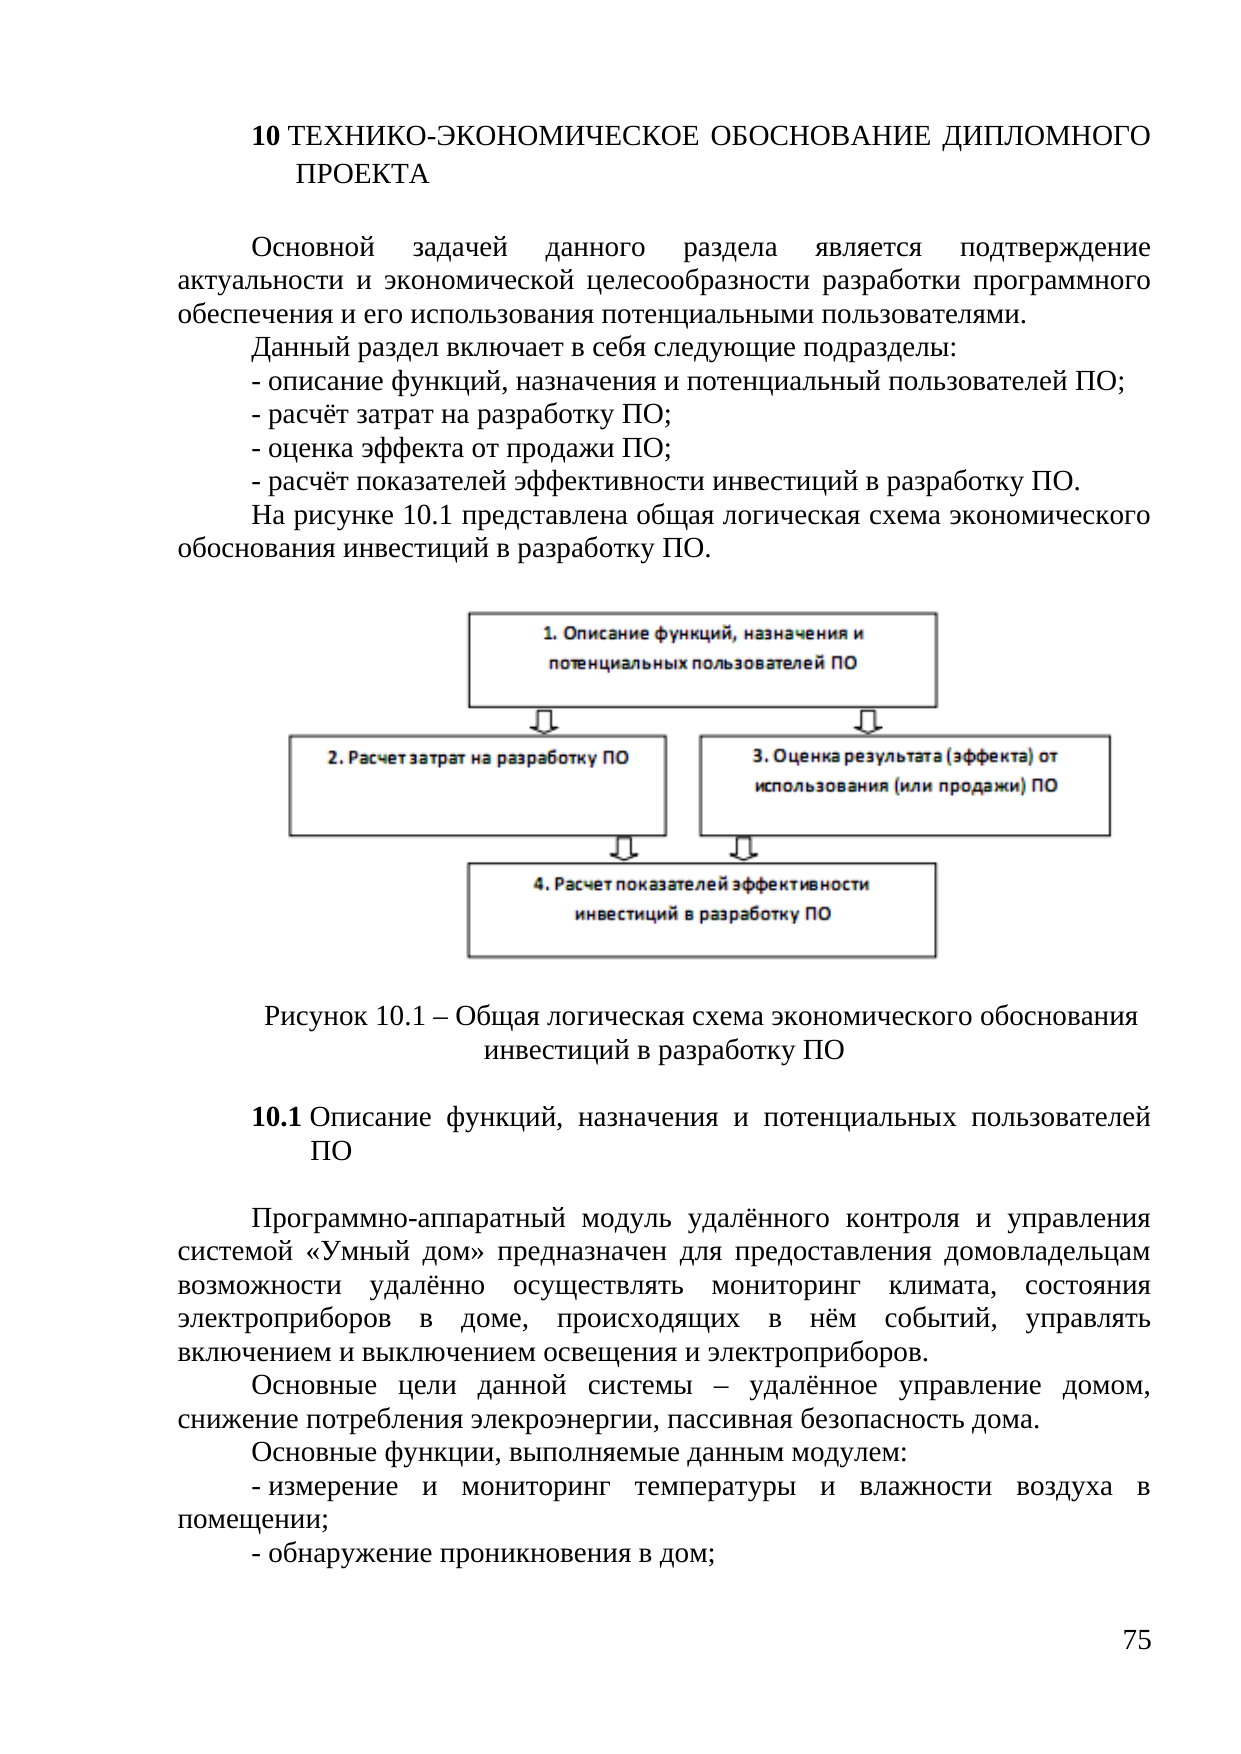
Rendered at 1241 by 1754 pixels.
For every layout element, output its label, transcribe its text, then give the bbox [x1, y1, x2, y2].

text Программно-аппаратный модуль удалённого контроля и управления системой «Умный дом» предназначен для предоставления домовладельцам возможности удалённо осуществлять мониторинг климата, состояния электроприборов в доме, происходящих в нём событий, управлять включением и выключением освещения и электроприборов. [177, 1200, 1152, 1367]
list - описание функций, назначения и потенциальный пользователей ПО; [177, 363, 1152, 396]
list 10 ТЕХНИКО-ЭКОНОМИЧЕСКОЕ ОБОСНОВАНИЕ ДИПЛОМНОГО ПРОЕКТА [251, 118, 1152, 190]
list Основной задачей данного раздела является подтверждение актуальности и экономической целесообразности разработки программного обеспечения и его использования потенциальными пользователями. [177, 229, 1152, 329]
text - измерение и мониторинг температуры и влажности воздуха в помещении; [177, 1468, 1152, 1535]
list На рисунке 10.1 представлена общая логическая схема экономического обоснования инвестиций в разработку ПО. [177, 497, 1152, 564]
list 10.1 Описание функций, назначения и потенциальных пользователей ПО [251, 1099, 1152, 1166]
list - расчёт затрат на разработку ПО; [177, 396, 1152, 430]
text Основные цели данной системы – удалённое управление домом, снижение потребления элекроэнергии, пассивная безопасность дома. [177, 1367, 1152, 1434]
list - расчёт показателей эффективности инвестиций в разработку ПО. [177, 463, 1152, 497]
text - обнаружение проникновения в дом; [177, 1535, 1152, 1569]
picture [274, 597, 1128, 965]
text Основные функции, выполняемые данным модулем: [177, 1434, 1152, 1468]
list Данный раздел включает в себя следующие подразделы: [177, 329, 1152, 363]
list Рисунок 10.1 – Общая логическая схема экономического обоснования инвестиций в разработку ПО [177, 998, 1152, 1066]
list - оценка эффекта от продажи ПО; [177, 430, 1152, 463]
